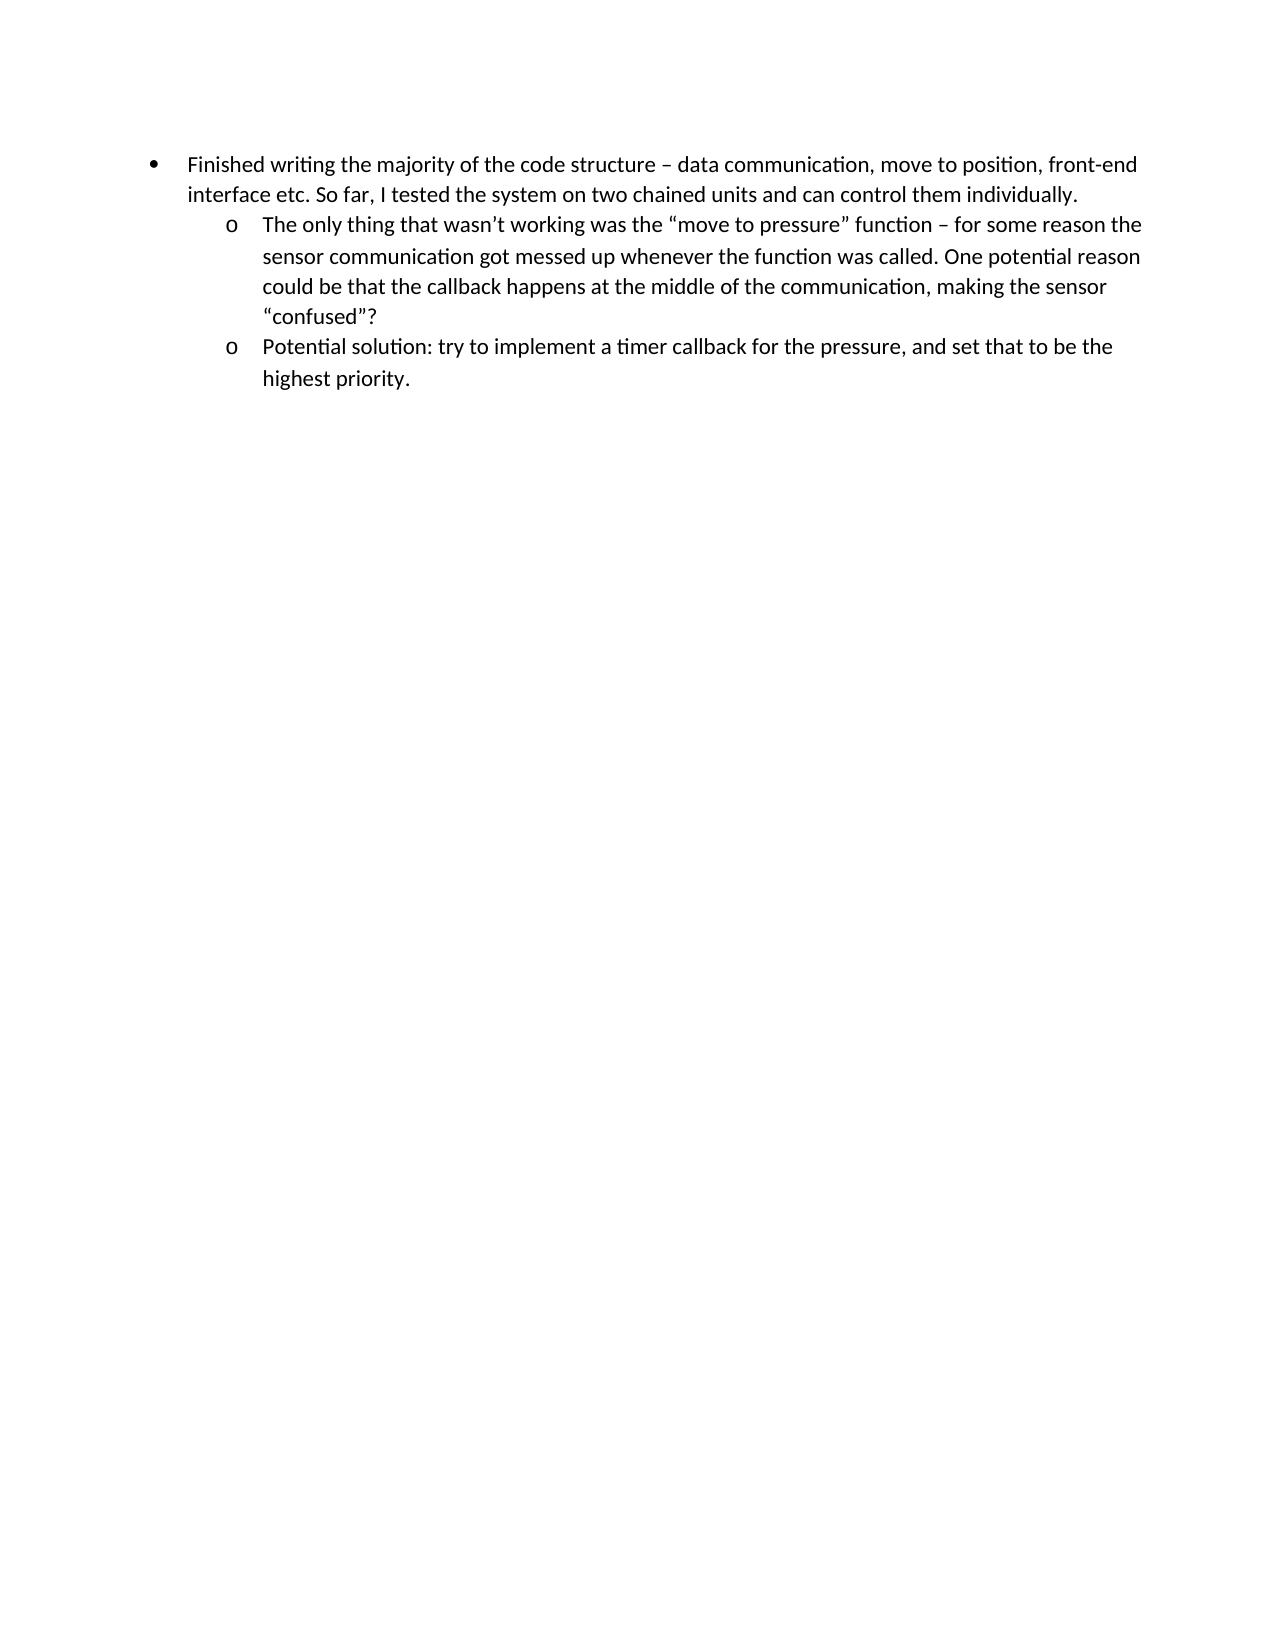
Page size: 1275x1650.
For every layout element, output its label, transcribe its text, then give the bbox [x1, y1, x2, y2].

list The only thing that wasn’t working was the “move to pressure” function – for some reason the sensor communication got messed up whenever the function was called. One potential reason could be that the callback happens at the middle of the communication, making the sensor “confused”? [225, 210, 1162, 330]
list Potential solution: try to implement a timer callback for the pressure, and set that to be the highest priority. [225, 332, 1162, 392]
list Finished writing the majority of the code structure – data communication, move to position, front-end interface etc. So far, I tested the system on two chained units and can control them individually. [150, 150, 1162, 208]
